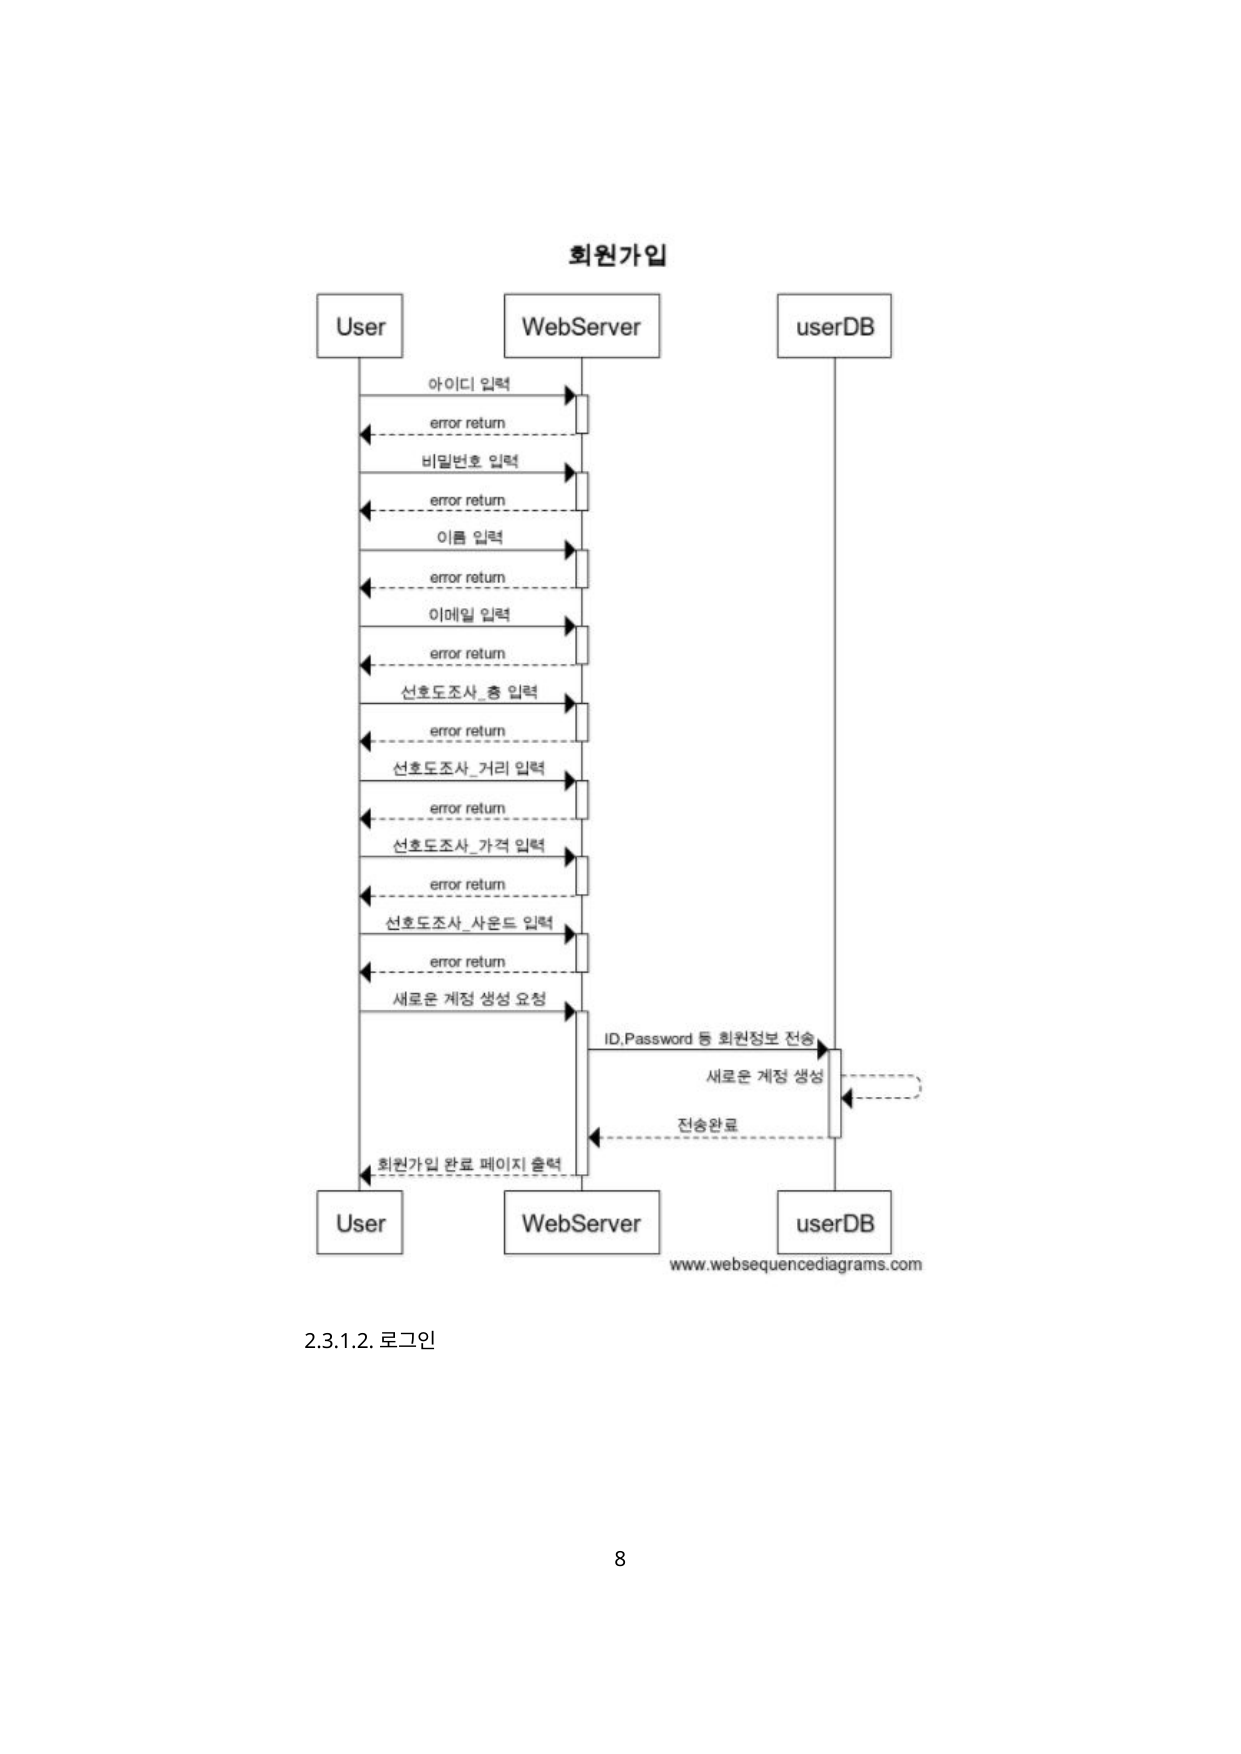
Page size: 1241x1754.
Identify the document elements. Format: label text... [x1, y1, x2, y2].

list 로그인 [304, 1324, 1090, 1354]
picture [285, 177, 955, 1299]
